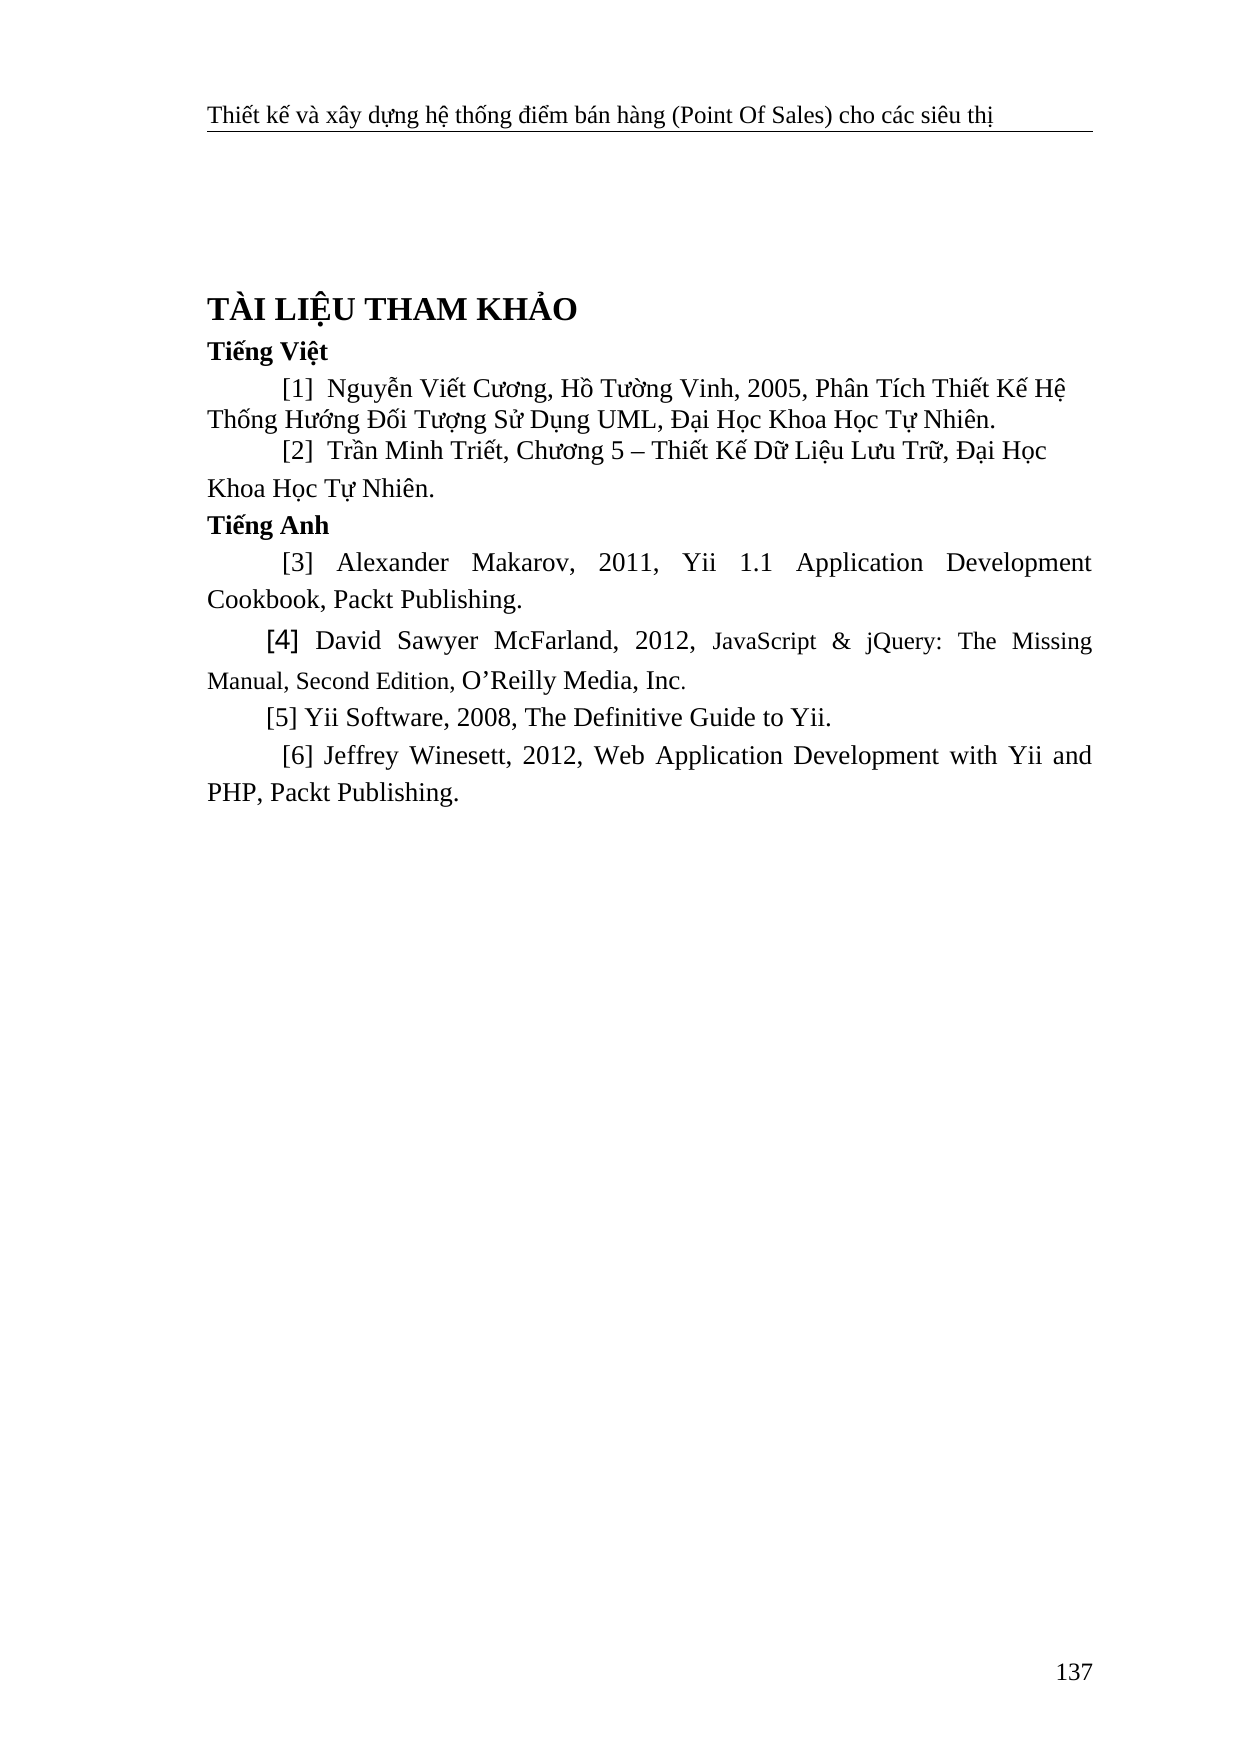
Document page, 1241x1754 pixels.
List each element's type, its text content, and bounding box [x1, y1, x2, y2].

text [5] Yii Software, 2008, The Definitive Guide to Yii. [207, 702, 1093, 733]
text [3] Alexander Makarov, 2011, Yii 1.1 Application Development Cookbook, Packt Publishing. [207, 546, 1093, 615]
text TÀI LIỆU THAM KHẢO [207, 289, 1093, 327]
text [4] David Sawyer McFarland, 2012, JavaScript & jQuery: The Missing Manual, Second Edition, O’Reilly Media, Inc. [207, 621, 1093, 695]
text [2] Trần Minh Triết, Chương 5 – Thiết Kế Dữ Liệu Lưu Trữ, Đại Học Khoa Học Tự Nhiên. [207, 434, 1093, 503]
text Tiếng Anh [207, 509, 1093, 540]
text [1] Nguyễn Viết Cương, Hồ Tường Vinh, 2005, Phân Tích Thiết Kế Hệ Thống Hướng Đối Tượng Sử Dụng UML, Đại Học Khoa Học Tự Nhiên. [207, 372, 1093, 434]
text [6] Jeffrey Winesett, 2012, Web Application Development with Yii and PHP, Packt Publishing. [207, 739, 1093, 807]
text Tiếng Việt [207, 335, 1093, 366]
